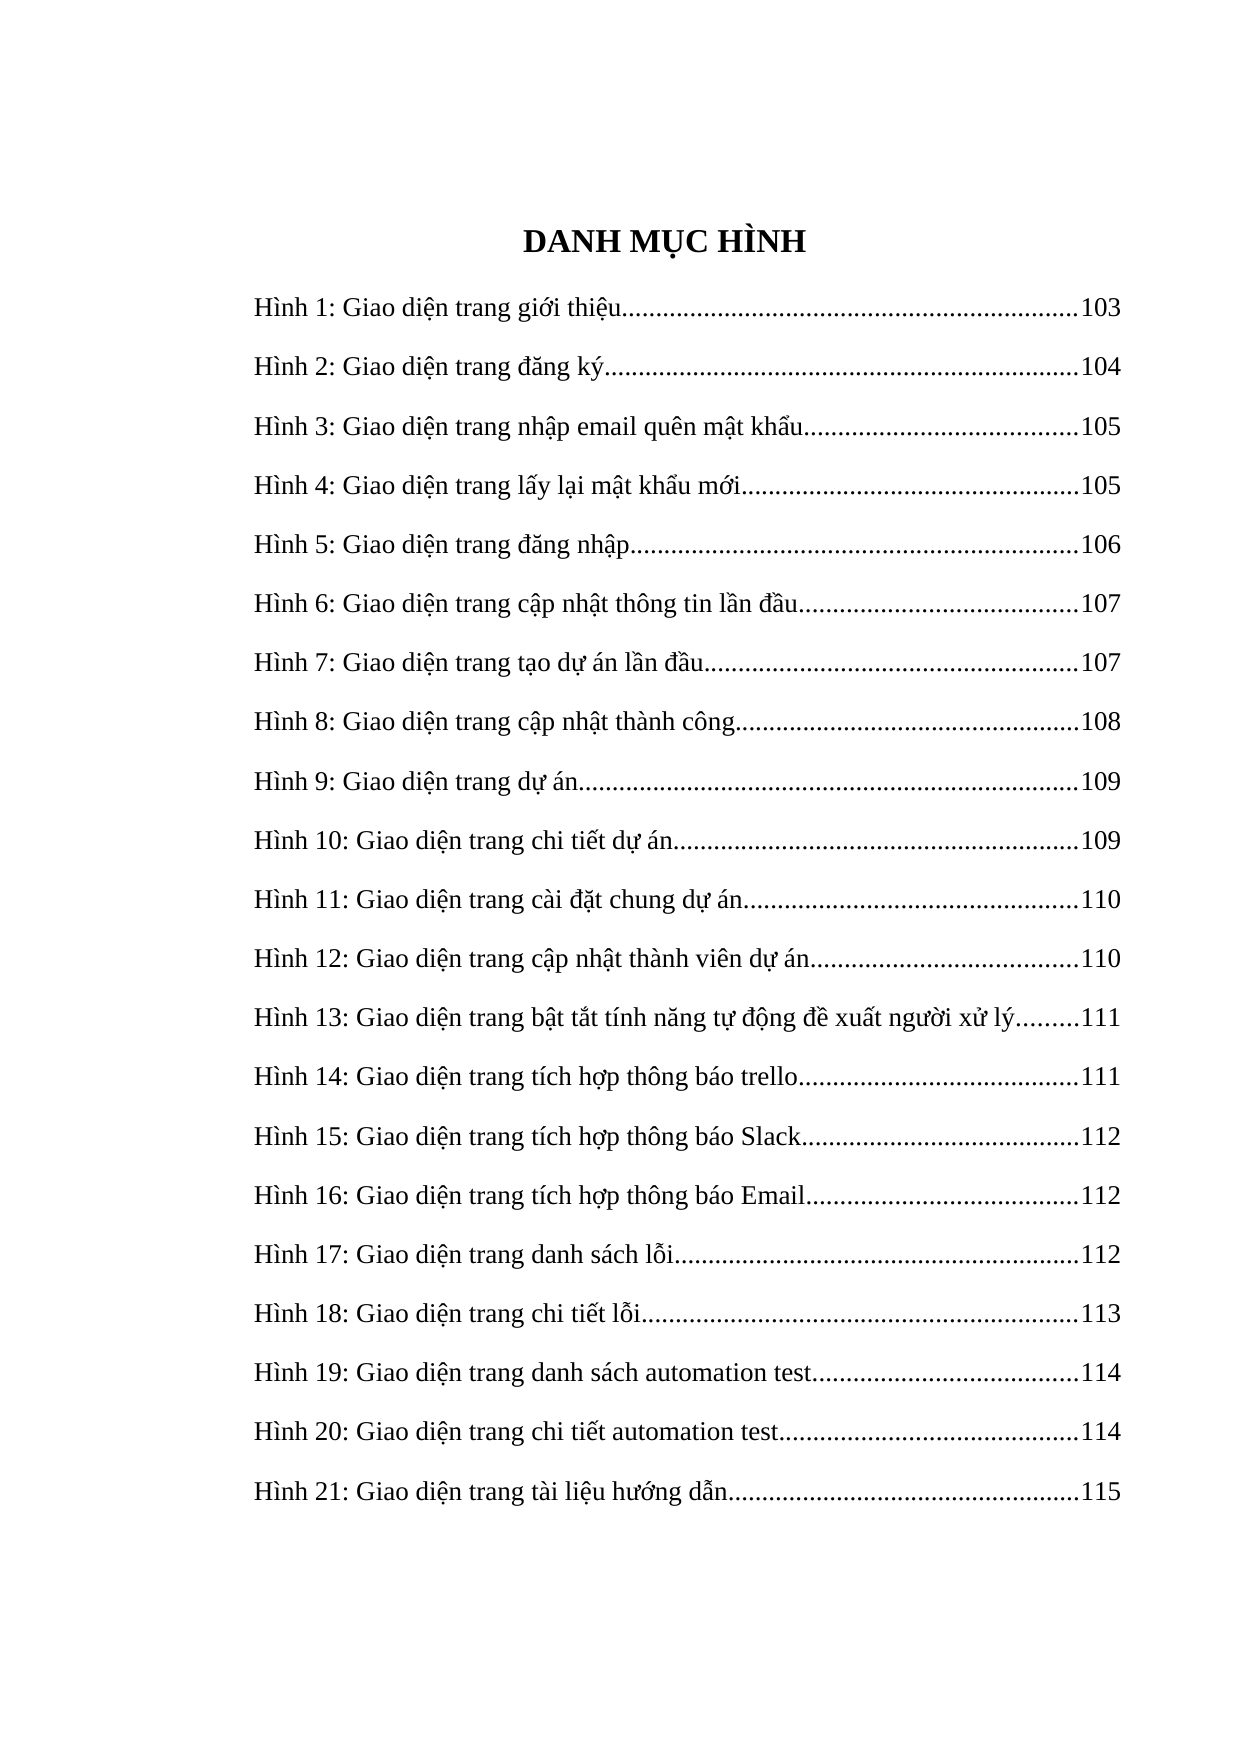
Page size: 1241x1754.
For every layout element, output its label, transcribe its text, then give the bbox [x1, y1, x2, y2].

text Hình 2: Giao diện trang đăng ký 104 [254, 350, 1122, 382]
text Hình 19: Giao diện trang danh sách automation test 114 [254, 1356, 1122, 1387]
text Hình 5: Giao diện trang đăng nhập 106 [254, 528, 1122, 559]
text Hình 20: Giao diện trang chi tiết automation test 114 [254, 1415, 1122, 1447]
text Hình 3: Giao diện trang nhập email quên mật khẩu 105 [254, 409, 1122, 441]
text Hình 15: Giao diện trang tích hợp thông báo Slack 112 [254, 1119, 1122, 1151]
text Hình 18: Giao diện trang chi tiết lỗi 113 [254, 1297, 1122, 1328]
text Hình 17: Giao diện trang danh sách lỗi 112 [254, 1238, 1122, 1269]
text Hình 11: Giao diện trang cài đặt chung dự án 110 [254, 883, 1122, 914]
text Hình 21: Giao diện trang tài liệu hướng dẫn 115 [254, 1474, 1122, 1506]
text Hình 8: Giao diện trang cập nhật thành công 108 [254, 705, 1122, 737]
text Hình 12: Giao diện trang cập nhật thành viên dự án 110 [254, 942, 1122, 973]
text Hình 16: Giao diện trang tích hợp thông báo Email 112 [254, 1179, 1122, 1210]
text Hình 13: Giao diện trang bật tắt tính năng tự động đề xuất người xử lý 111 [254, 1001, 1122, 1032]
text Hình 7: Giao diện trang tạo dự án lần đầu 107 [254, 646, 1122, 677]
text DANH MỤC HÌNH [207, 221, 1122, 259]
text Hình 14: Giao diện trang tích hợp thông báo trello 111 [254, 1060, 1122, 1092]
text Hình 10: Giao diện trang chi tiết dự án 109 [254, 824, 1122, 855]
text Hình 4: Giao diện trang lấy lại mật khẩu mới 105 [254, 469, 1122, 500]
text Hình 1: Giao diện trang giới thiệu 103 [254, 291, 1122, 322]
text Hình 6: Giao diện trang cập nhật thông tin lần đầu 107 [254, 587, 1122, 618]
text Hình 9: Giao diện trang dự án 109 [254, 764, 1122, 796]
